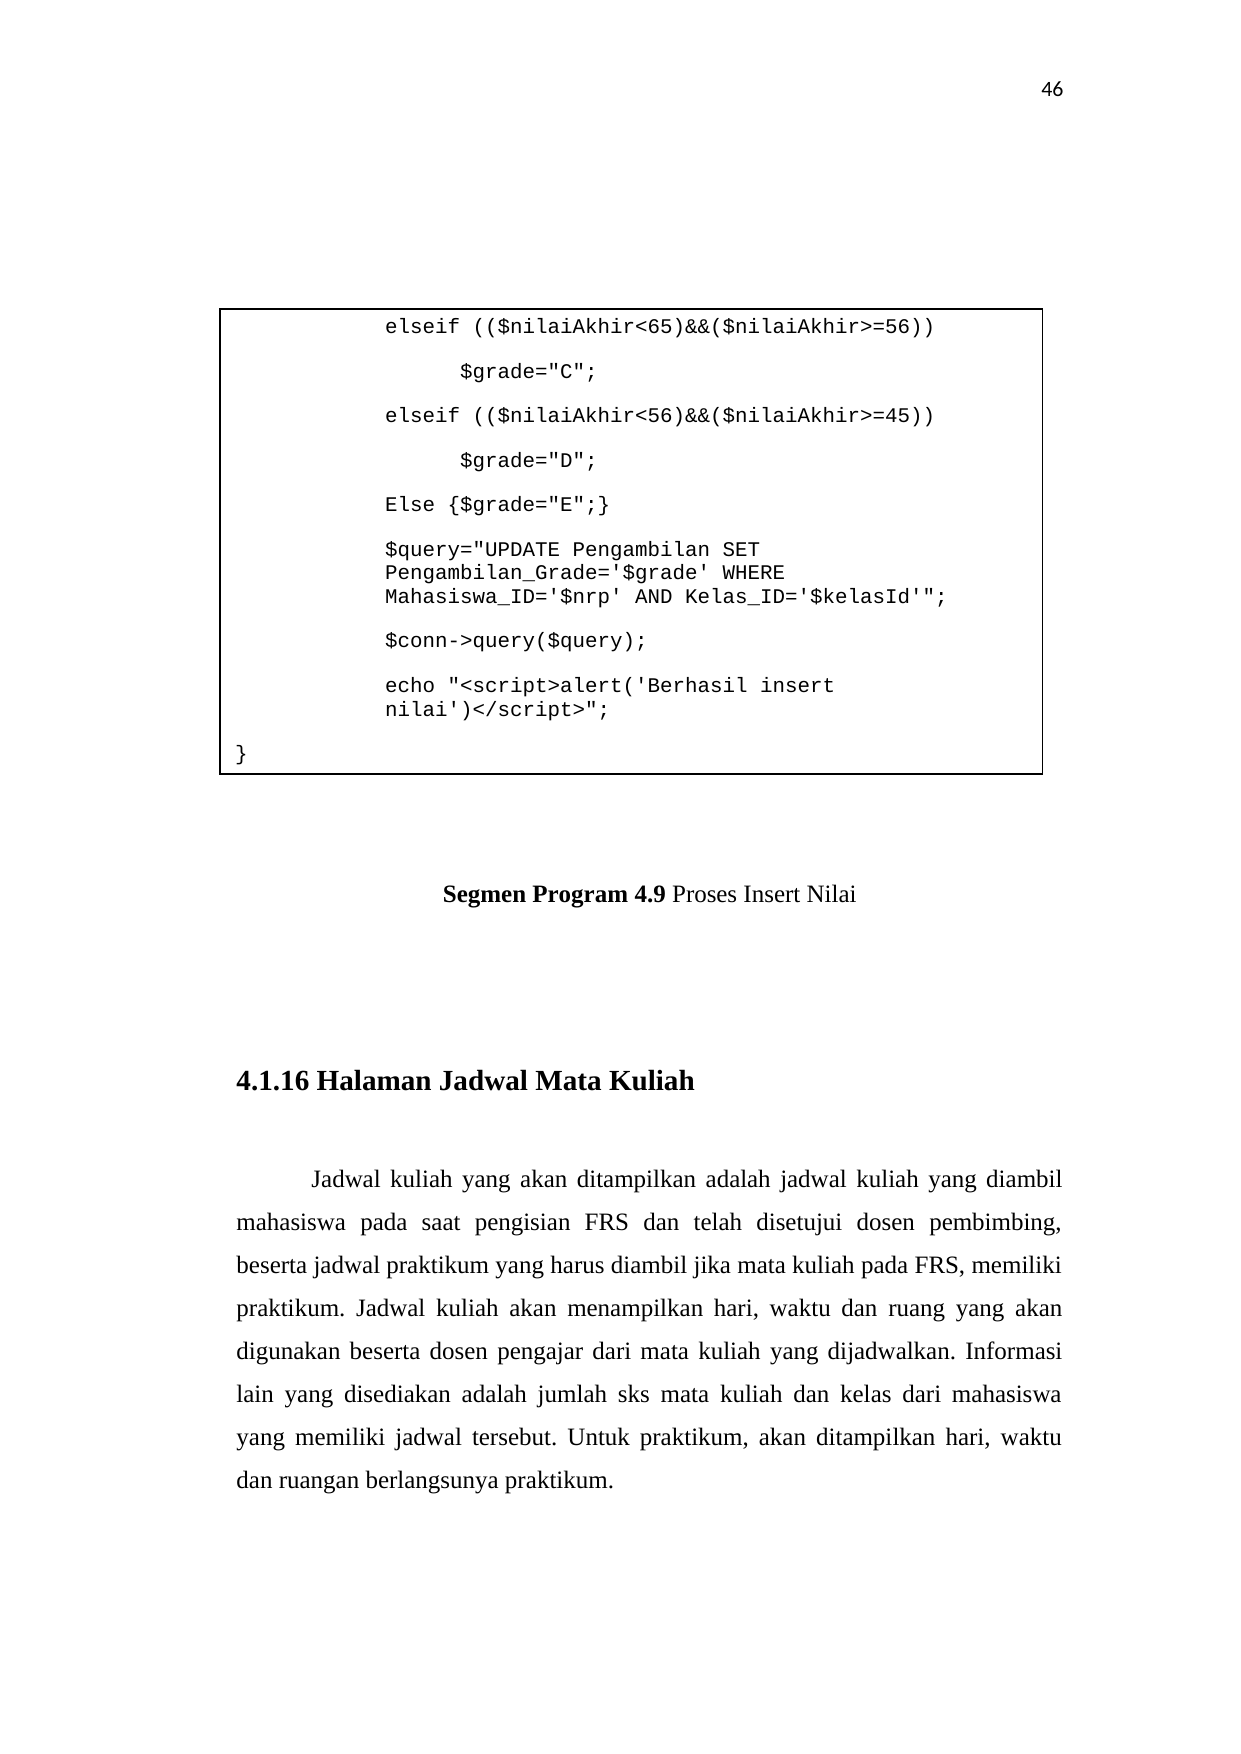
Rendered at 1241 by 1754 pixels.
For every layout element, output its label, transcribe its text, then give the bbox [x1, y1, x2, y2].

text Segmen Program 4.9 Proses Insert Nilai [236, 879, 1063, 908]
text Jadwal kuliah yang akan ditampilkan adalah jadwal kuliah yang diambil mahasiswa pada saat pengisian FRS dan telah disetujui dosen pembimbing, beserta jadwal praktikum yang harus diambil jika mata kuliah pada FRS, memiliki praktikum. Jadwal kuliah akan menampilkan hari, waktu dan ruang yang akan digunakan beserta dosen pengajar dari mata kuliah yang dijadwalkan. Informasi lain yang disediakan adalah jumlah sks mata kuliah dan kelas dari mahasiswa yang memiliki jadwal tersebut. Untuk praktikum, akan ditampilkan hari, waktu dan ruangan berlangsunya praktikum. [236, 1164, 1063, 1494]
text 4.1.16 Halaman Jadwal Mata Kuliah [236, 1063, 1063, 1097]
